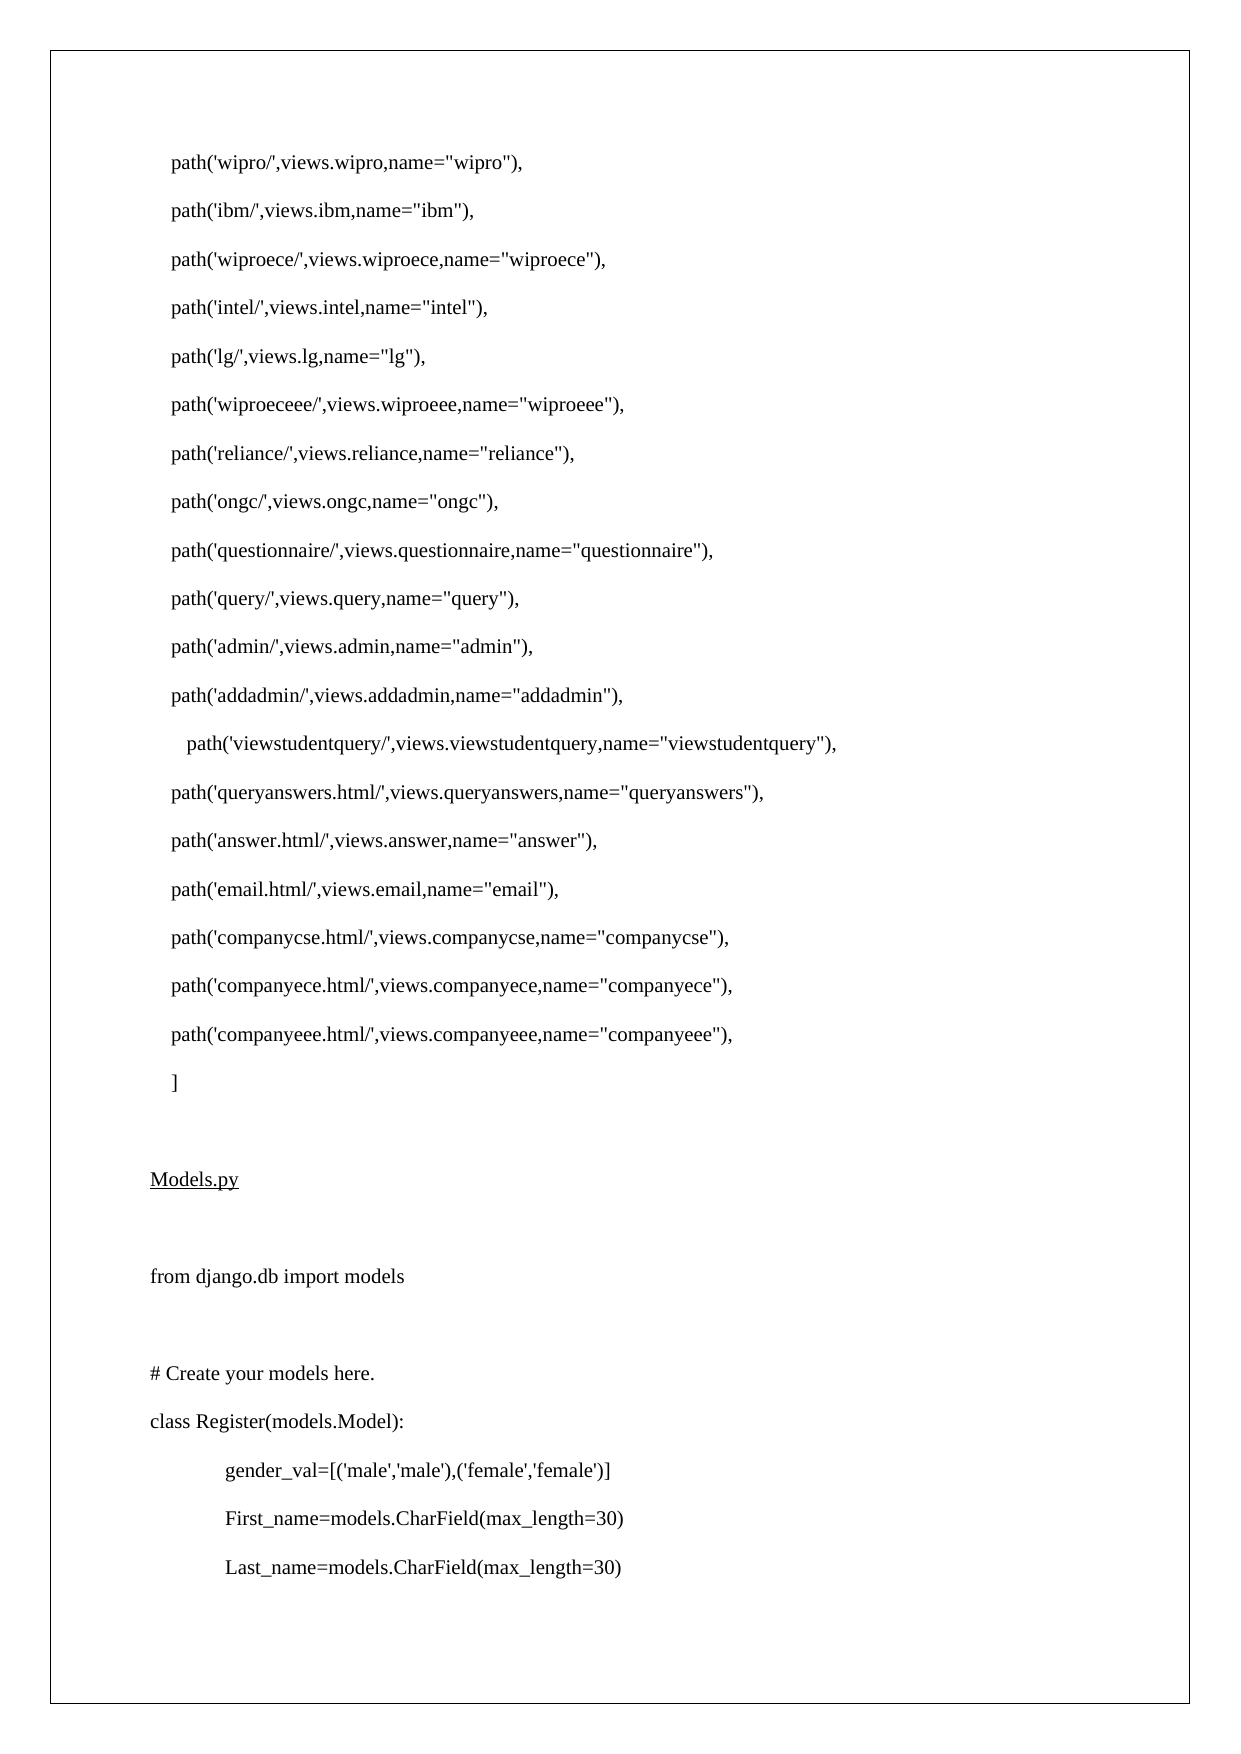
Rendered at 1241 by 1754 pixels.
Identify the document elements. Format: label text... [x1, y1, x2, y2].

text path('reliance/',views.reliance,name="reliance"), [150, 441, 1090, 465]
text from django.db import models [150, 1264, 1090, 1288]
text First_name=models.CharField(max_length=30) [150, 1506, 1090, 1530]
text path('query/',views.query,name="query"), [150, 586, 1090, 610]
text path('questionnaire/',views.questionnaire,name="questionnaire"), [150, 537, 1090, 562]
text path('wiproece/',views.wiproece,name="wiproece"), [150, 247, 1090, 271]
text gender_val=[('male','male'),('female','female')] [150, 1458, 1090, 1482]
text ] [150, 1070, 1090, 1094]
text path('lg/',views.lg,name="lg"), [150, 344, 1090, 368]
text Last_name=models.CharField(max_length=30) [150, 1555, 1090, 1579]
text path('addadmin/',views.addadmin,name="addadmin"), [150, 683, 1090, 707]
text path('wiproeceee/',views.wiproeee,name="wiproeee"), [150, 392, 1090, 416]
text path('ibm/',views.ibm,name="ibm"), [150, 198, 1090, 222]
text path('companycse.html/',views.companycse,name="companycse"), [150, 925, 1090, 949]
text path('email.html/',views.email,name="email"), [150, 877, 1090, 901]
text path('companyeee.html/',views.companyeee,name="companyeee"), [150, 1022, 1090, 1046]
text path('companyece.html/',views.companyece,name="companyece"), [150, 973, 1090, 997]
text Models.py [150, 1167, 1090, 1191]
text path('answer.html/',views.answer,name="answer"), [150, 828, 1090, 852]
text path('admin/',views.admin,name="admin"), [150, 634, 1090, 658]
text path('intel/',views.intel,name="intel"), [150, 295, 1090, 319]
text path('ongc/',views.ongc,name="ongc"), [150, 489, 1090, 513]
text class Register(models.Model): [150, 1409, 1090, 1433]
text path('queryanswers.html/',views.queryanswers,name="queryanswers"), [150, 780, 1090, 804]
text # Create your models here. [150, 1361, 1090, 1385]
text path('viewstudentquery/',views.viewstudentquery,name="viewstudentquery"), [150, 731, 1090, 755]
text path('wipro/',views.wipro,name="wipro"), [150, 150, 1090, 174]
